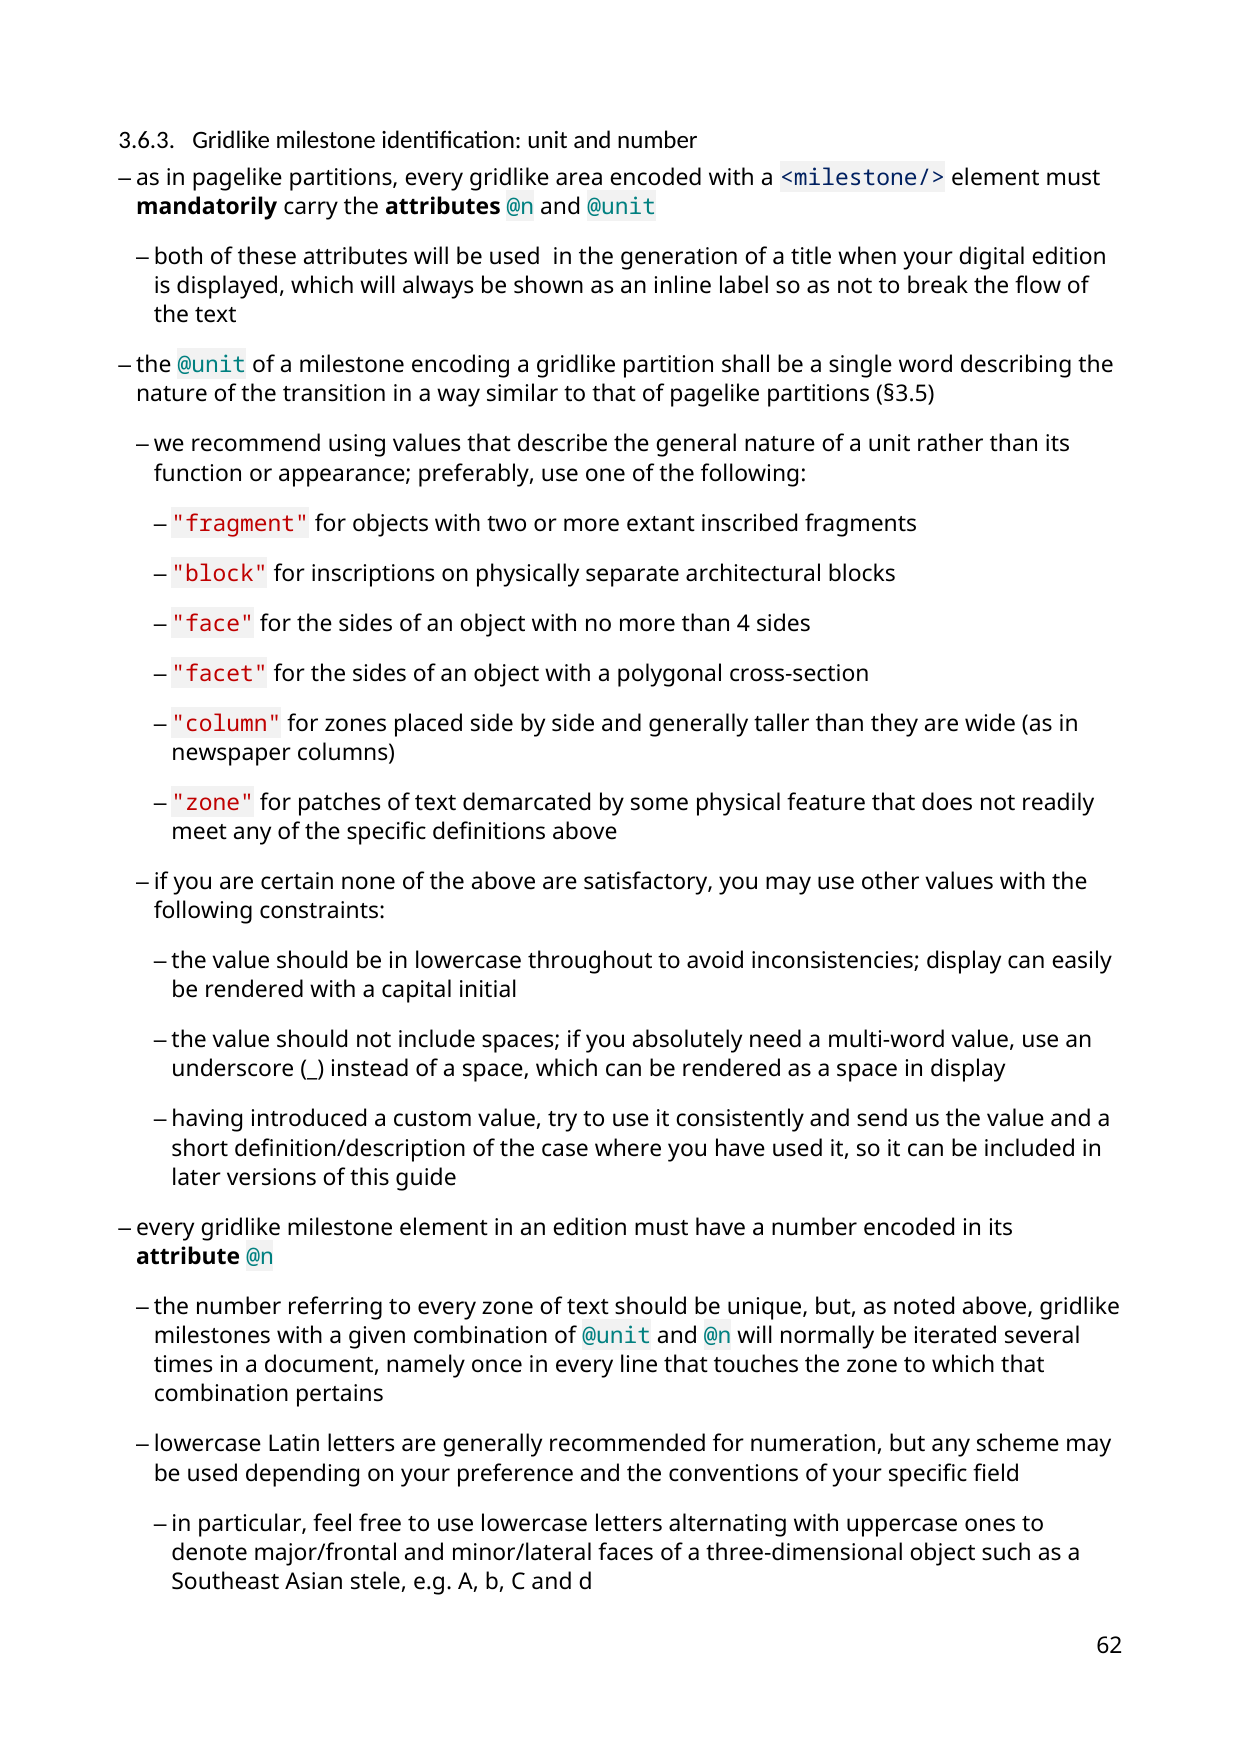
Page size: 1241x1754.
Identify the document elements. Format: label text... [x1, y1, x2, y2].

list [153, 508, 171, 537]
list "facet" for the sides of an object with a polygonal cross-section [267, 658, 1122, 687]
list "fragment" for objects with two or more extant inscribed fragments [309, 508, 1122, 537]
list "block" for inscriptions on physically separate architectural blocks [267, 558, 1122, 587]
list "column" for zones placed side by side and generally taller than they are wide (as in newspaper columns) [153, 708, 1122, 766]
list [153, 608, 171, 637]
list "face" for the sides of an object with no more than 4 sides [254, 608, 1122, 637]
list we recommend using values that describe the general nature of a unit rather than its function or appearance; preferably, use one of the following: [136, 428, 1122, 487]
list lowercase Latin letters are generally recommended for numeration, but any scheme may be used depending on your preference and the conventions of your specific field [136, 1428, 1122, 1487]
list the @unit of a milestone encoding a gridlike partition shall be a single word describing the nature of the transition in a way similar to that of pagelike partitions (§3.5) [118, 349, 1122, 408]
list in particular, feel free to use lowercase letters alternating with uppercase ones to denote major/frontal and minor/lateral faces of a three-dimensional object such as a Southeast Asian stele, e.g. A, b, C and d [153, 1508, 1122, 1595]
list the value should be in lowercase throughout to avoid inconsistencies; display can easily be rendered with a capital initial [153, 945, 1122, 1003]
list having introduced a custom value, try to use it consistently and send us the value and a short definition/description of the case where you have used it, so it can be included in later versions of this guide [153, 1103, 1122, 1191]
list the number referring to every zone of text should be unique, but, as noted above, gridlike milestones with a given combination of @unit and @n will normally be iterated several times in a document, namely once in every line that touches the zone to which that combination pertains [136, 1291, 1122, 1408]
list every gridlike milestone element in an edition must have a number encoded in its attribute @n [118, 1212, 1122, 1270]
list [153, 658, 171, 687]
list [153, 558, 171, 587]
list both of these attributes will be used in the generation of a title when your digital edition is displayed, which will always be shown as an inline label so as not to break the flow of the text [136, 241, 1122, 328]
list the value should not include spaces; if you absolutely need a multi-word value, use an underscore (_) instead of a space, which can be rendered as a space in display [153, 1024, 1122, 1083]
subtitle Gridlike milestone identification: unit and number [118, 118, 1122, 156]
list if you are certain none of the above are satisfactory, you may use other values with the following constraints: [136, 866, 1122, 924]
list "zone" for patches of text demarcated by some physical feature that does not readily meet any of the specific definitions above [153, 787, 1122, 845]
list as in pagelike partitions, every gridlike area encoded with a <milestone/> element must mandatorily carry the attributes @n and @unit [118, 162, 1122, 220]
